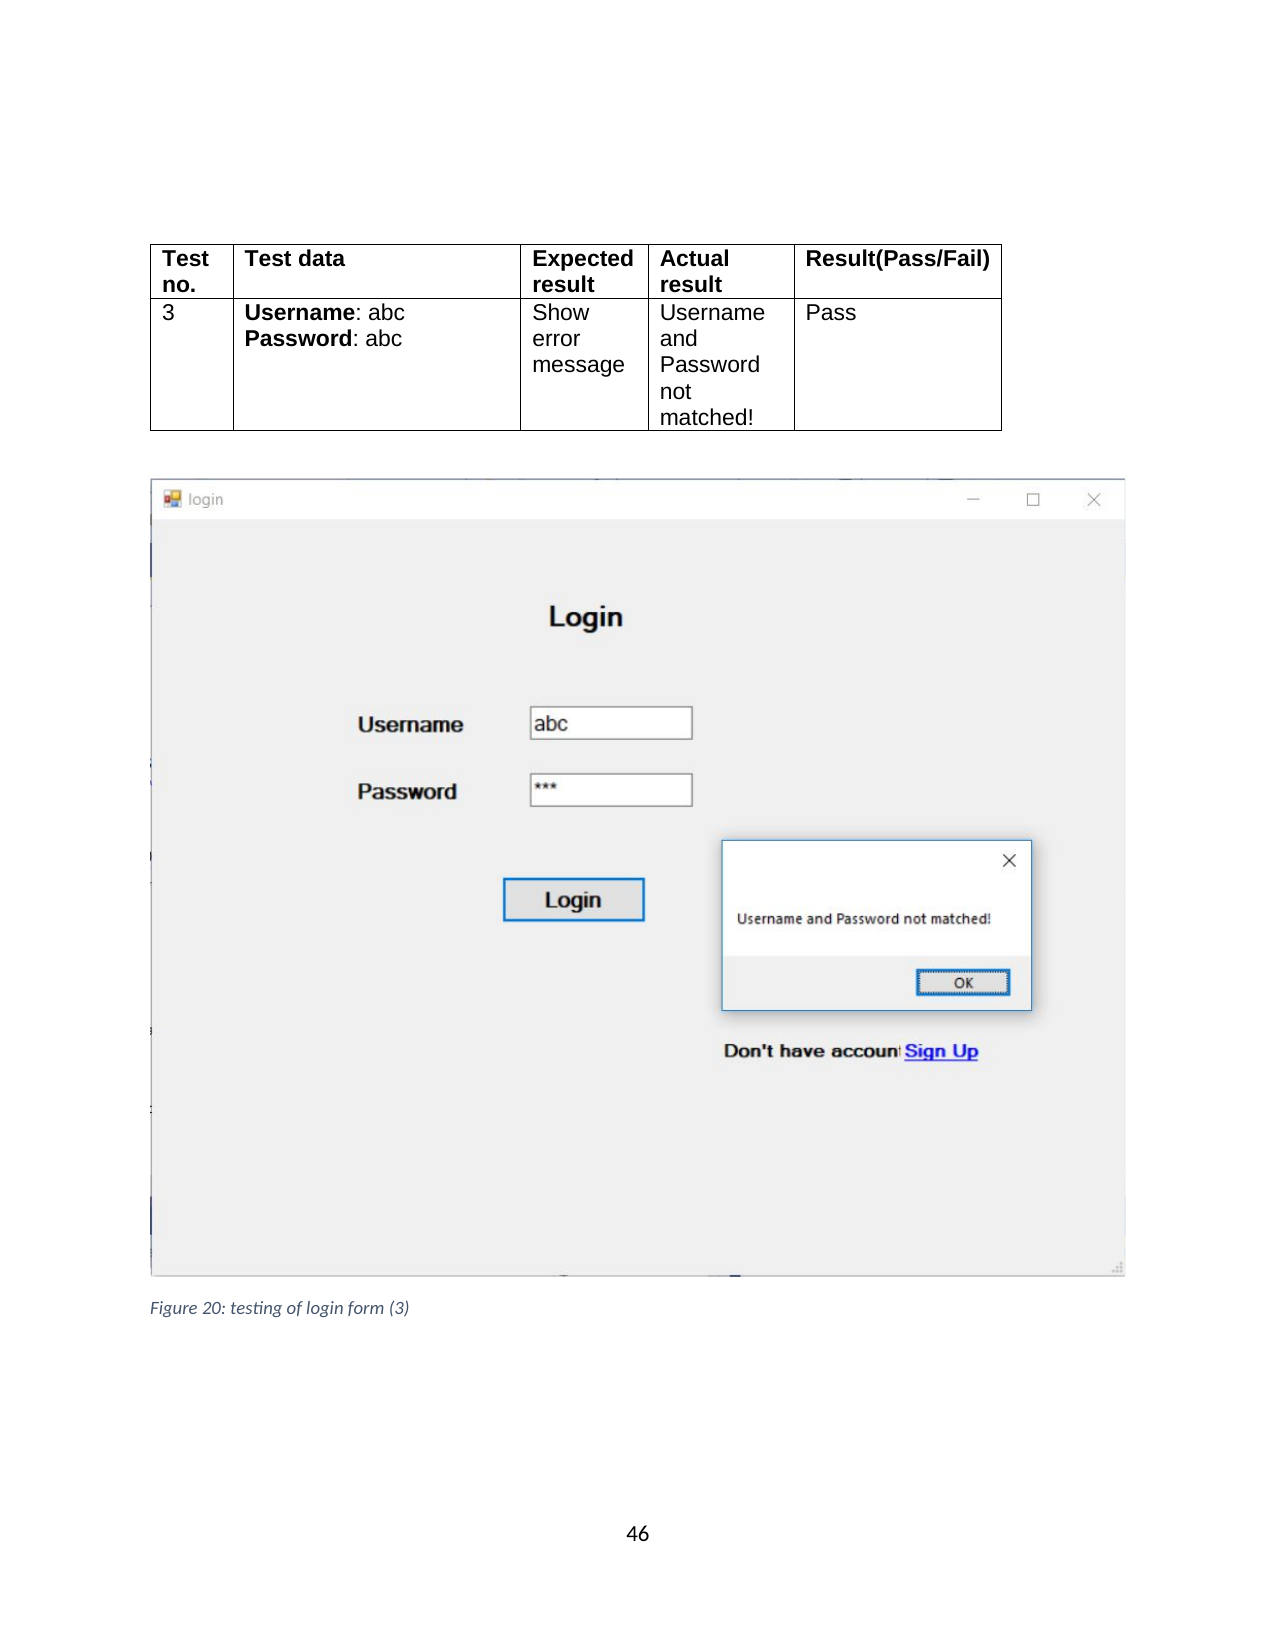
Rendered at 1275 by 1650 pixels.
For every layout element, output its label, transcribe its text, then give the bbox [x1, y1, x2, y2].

table_header Expected result [521, 245, 648, 297]
text Figure 20: testing of login form (3) [150, 1296, 1125, 1319]
table_header Test no. [151, 245, 233, 297]
table_header Test data [234, 245, 520, 297]
table_cell Show error message [521, 299, 648, 430]
table_header Actual result [649, 245, 794, 297]
picture [150, 478, 1125, 1277]
table_cell Username: abc Password: abc [234, 299, 520, 430]
table_cell 3 [151, 299, 233, 430]
table_cell Username and Password not matched! [649, 299, 794, 430]
table_cell Pass [795, 299, 1001, 430]
table_header Result(Pass/Fail) [795, 245, 1001, 297]
